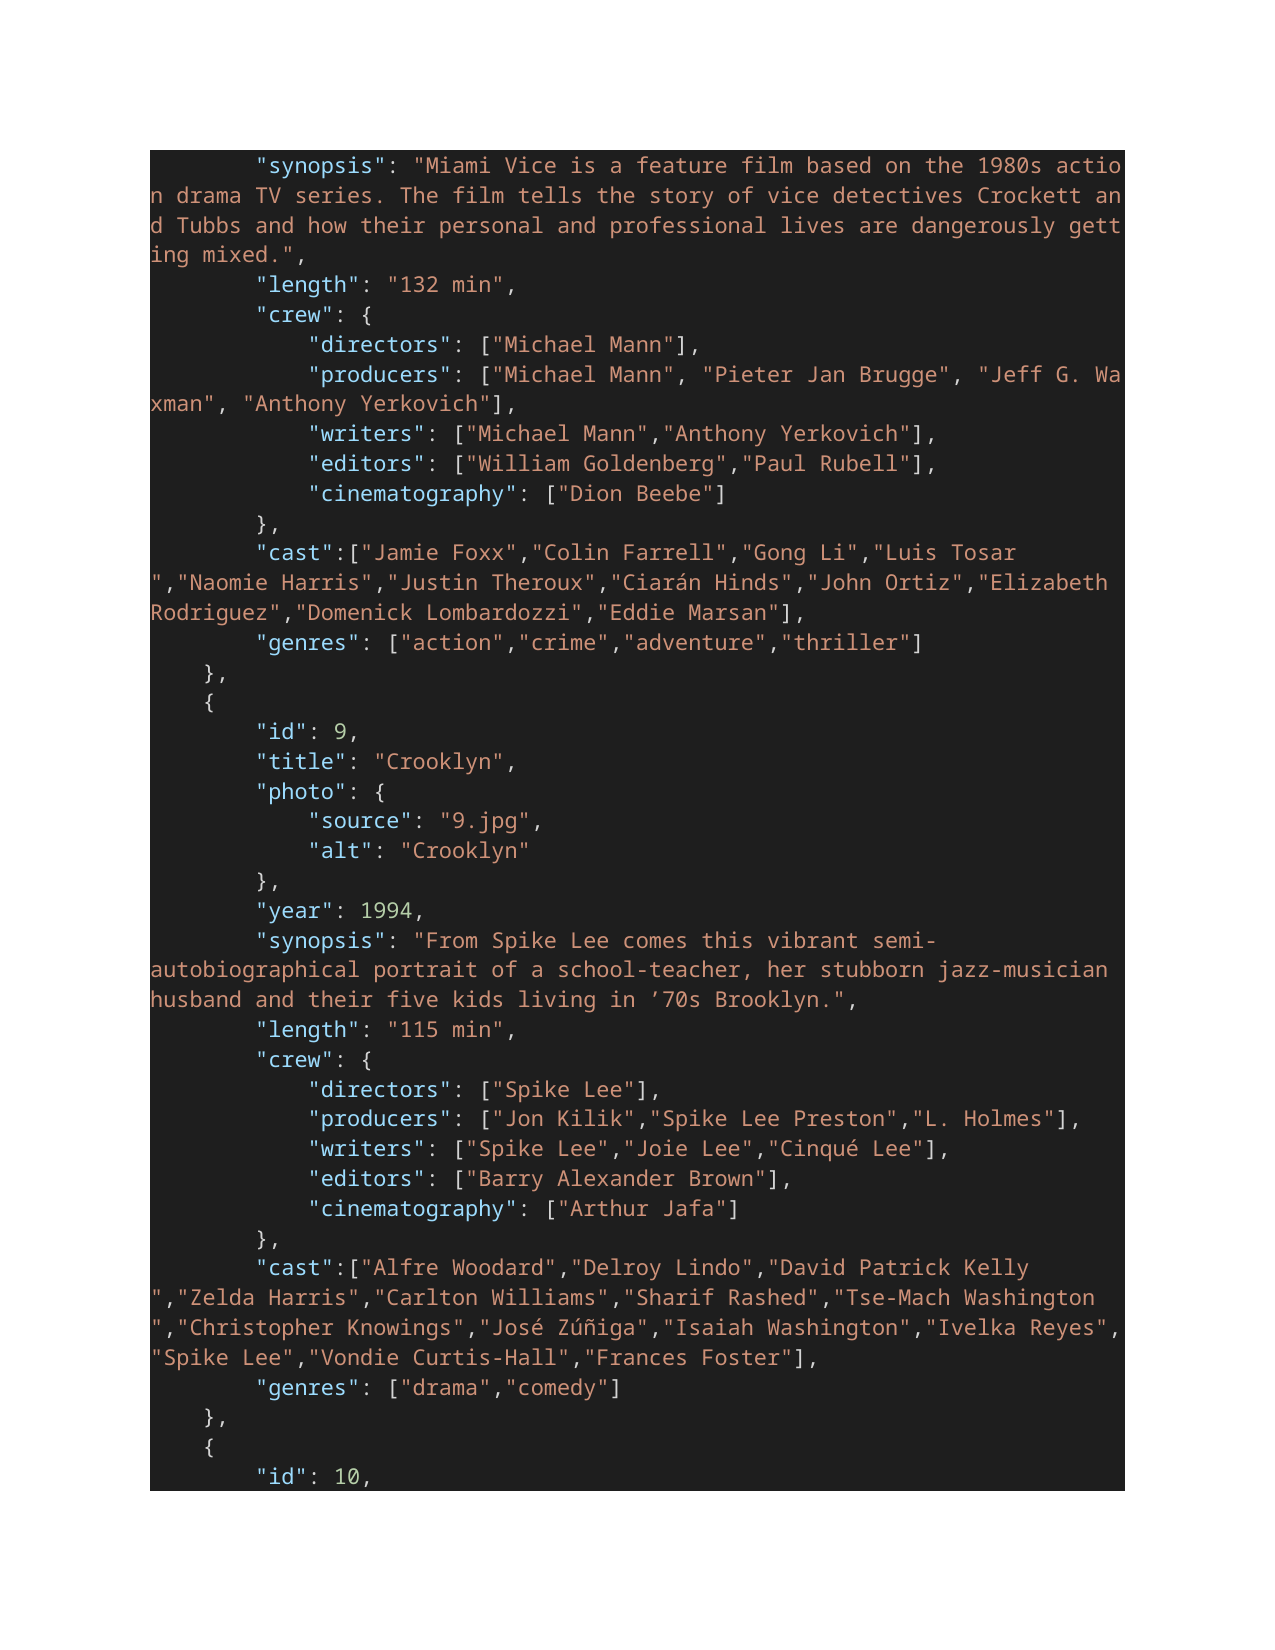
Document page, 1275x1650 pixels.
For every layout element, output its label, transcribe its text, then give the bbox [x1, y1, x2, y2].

text "crew": { [150, 299, 1125, 329]
text "photo": { [150, 776, 1125, 805]
text "directors": ["Michael Mann"], [150, 329, 1125, 358]
text "cinematography": ["Arthur Jafa"] [150, 1193, 1125, 1222]
text "genres": ["drama","comedy"] [150, 1371, 1125, 1401]
text "year": 1994, [150, 895, 1125, 924]
text "cast":["Alfre Woodard","Delroy Lindo","David Patrick Kelly","Zelda Harris","Carlton Williams","Sharif Rashed","Tse-Mach Washington","Christopher Knowings","José Zúñiga","Isaiah Washington","Ivelka Reyes","Spike Lee","Vondie Curtis-Hall","Frances Foster"], [150, 1252, 1125, 1371]
text "writers": ["Spike Lee","Joie Lee","Cinqué Lee"], [150, 1133, 1125, 1163]
text "cast":["Jamie Foxx","Colin Farrell","Gong Li","Luis Tosar","Naomie Harris","Justin Theroux","Ciarán Hinds","John Ortiz","Elizabeth Rodriguez","Domenick Lombardozzi","Eddie Marsan"], [150, 537, 1125, 627]
text "id": 10, [150, 1461, 1125, 1491]
text "cinematography": ["Dion Beebe"] [150, 478, 1125, 507]
text "genres": ["action","crime","adventure","thriller"] [150, 627, 1125, 656]
text }, [150, 507, 1125, 537]
text { [150, 686, 1125, 716]
text "crew": { [150, 1044, 1125, 1073]
text "length": "132 min", [150, 269, 1125, 299]
text "synopsis": "Miami Vice is a feature film based on the 1980s action drama TV series. The film tells the story of vice detectives Crockett and Tubbs and how their personal and professional lives are dangerously getting mixed.", [150, 150, 1125, 269]
text "id": 9, [150, 716, 1125, 746]
text }, [150, 1222, 1125, 1252]
text "alt": "Crooklyn" [150, 835, 1125, 865]
text "directors": ["Spike Lee"], [150, 1073, 1125, 1103]
text "source": "9.jpg", [150, 805, 1125, 835]
text "length": "115 min", [150, 1014, 1125, 1044]
text "writers": ["Michael Mann","Anthony Yerkovich"], [150, 418, 1125, 448]
text "editors": ["Barry Alexander Brown"], [150, 1163, 1125, 1193]
text "title": "Crooklyn", [150, 746, 1125, 776]
text "synopsis": "From Spike Lee comes this vibrant semi-autobiographical portrait of a school-teacher, her stubborn jazz-musician husband and their five kids living in ’70s Brooklyn.", [150, 924, 1125, 1014]
text { [150, 1431, 1125, 1461]
text }, [150, 1401, 1125, 1431]
text "editors": ["William Goldenberg","Paul Rubell"], [150, 448, 1125, 478]
text }, [150, 656, 1125, 686]
text "producers": ["Michael Mann", "Pieter Jan Brugge", "Jeff G. Waxman", "Anthony Yerkovich"], [150, 358, 1125, 418]
text "producers": ["Jon Kilik","Spike Lee Preston","L. Holmes"], [150, 1103, 1125, 1133]
text }, [150, 865, 1125, 895]
